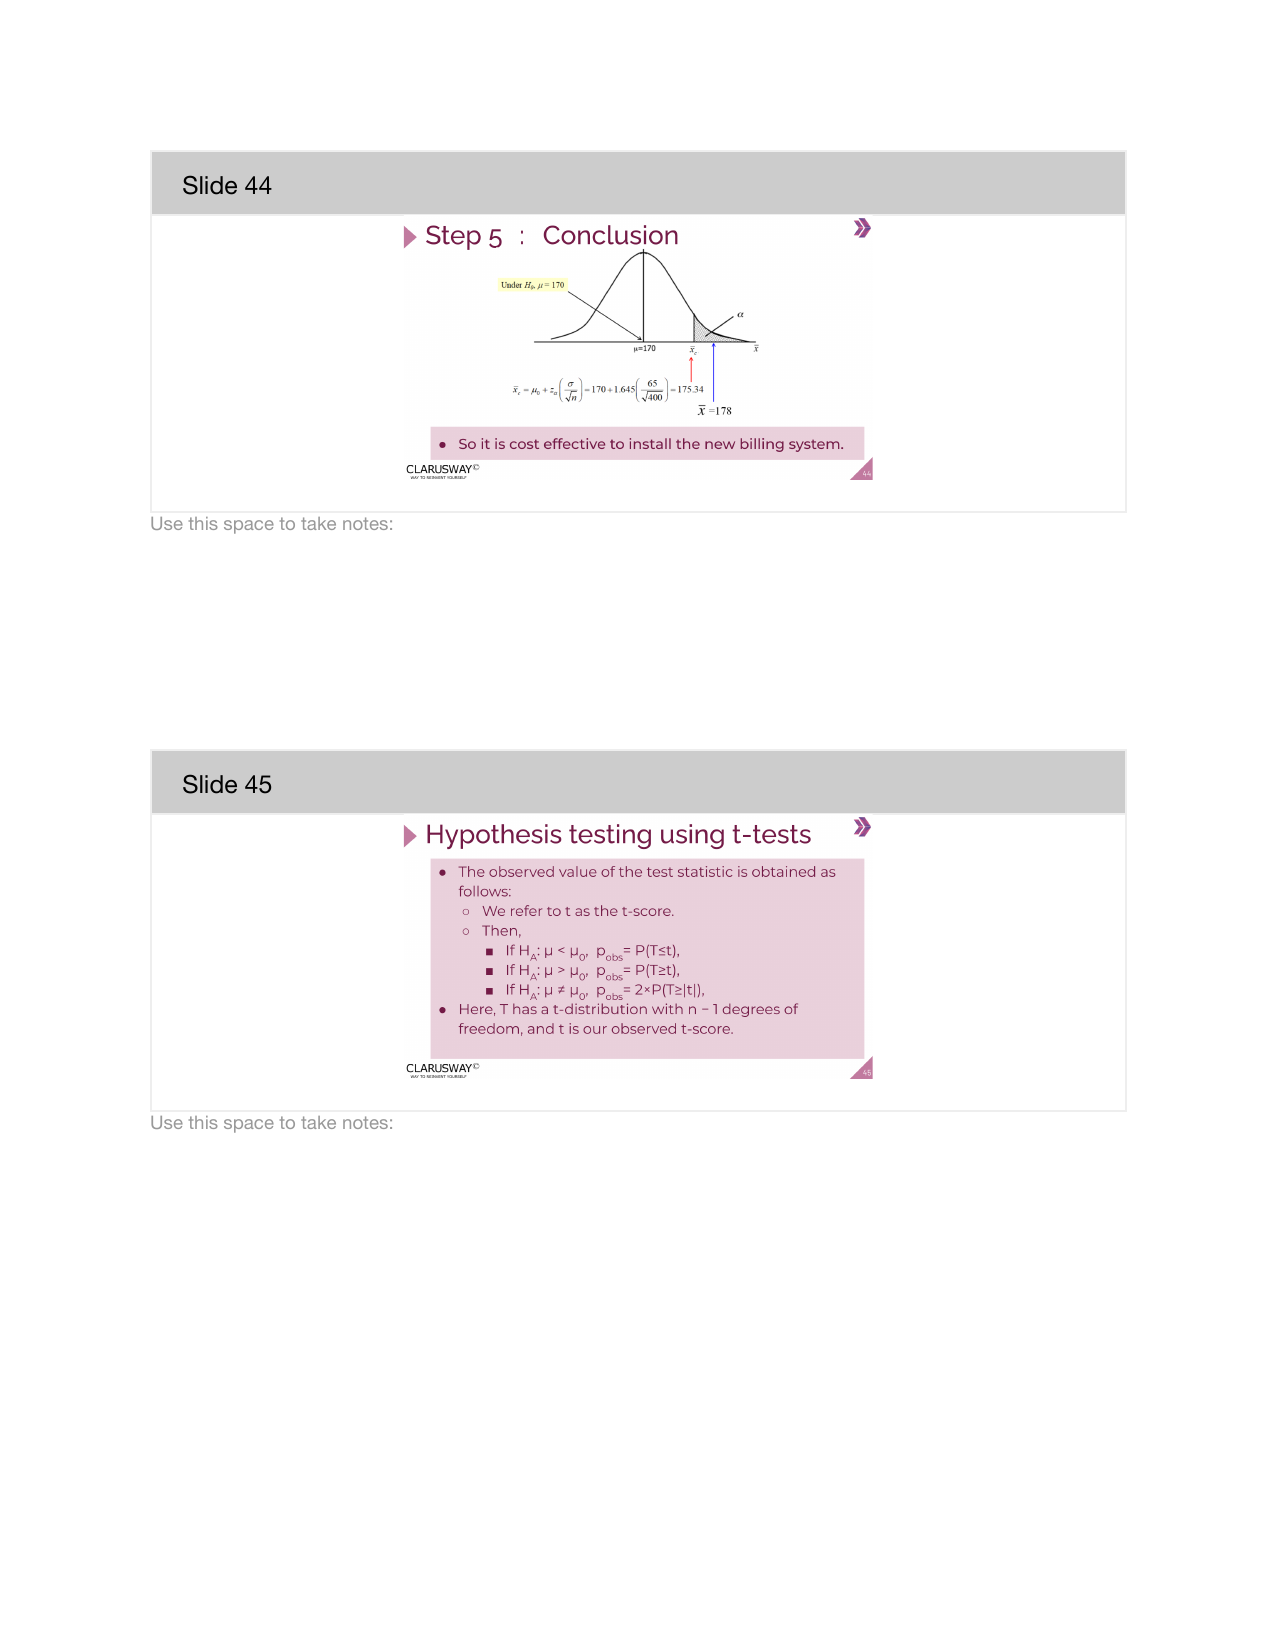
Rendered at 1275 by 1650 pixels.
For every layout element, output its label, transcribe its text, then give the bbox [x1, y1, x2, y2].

table_header Slide 45 [152, 751, 1125, 813]
text Use this space to take notes: [150, 513, 1125, 536]
text Use this space to take notes: [150, 1112, 1125, 1135]
table_header Slide 44 [152, 152, 1125, 214]
picture [403, 215, 873, 480]
table_cell [152, 216, 1125, 511]
table_cell [152, 815, 1125, 1110]
picture [403, 814, 873, 1079]
